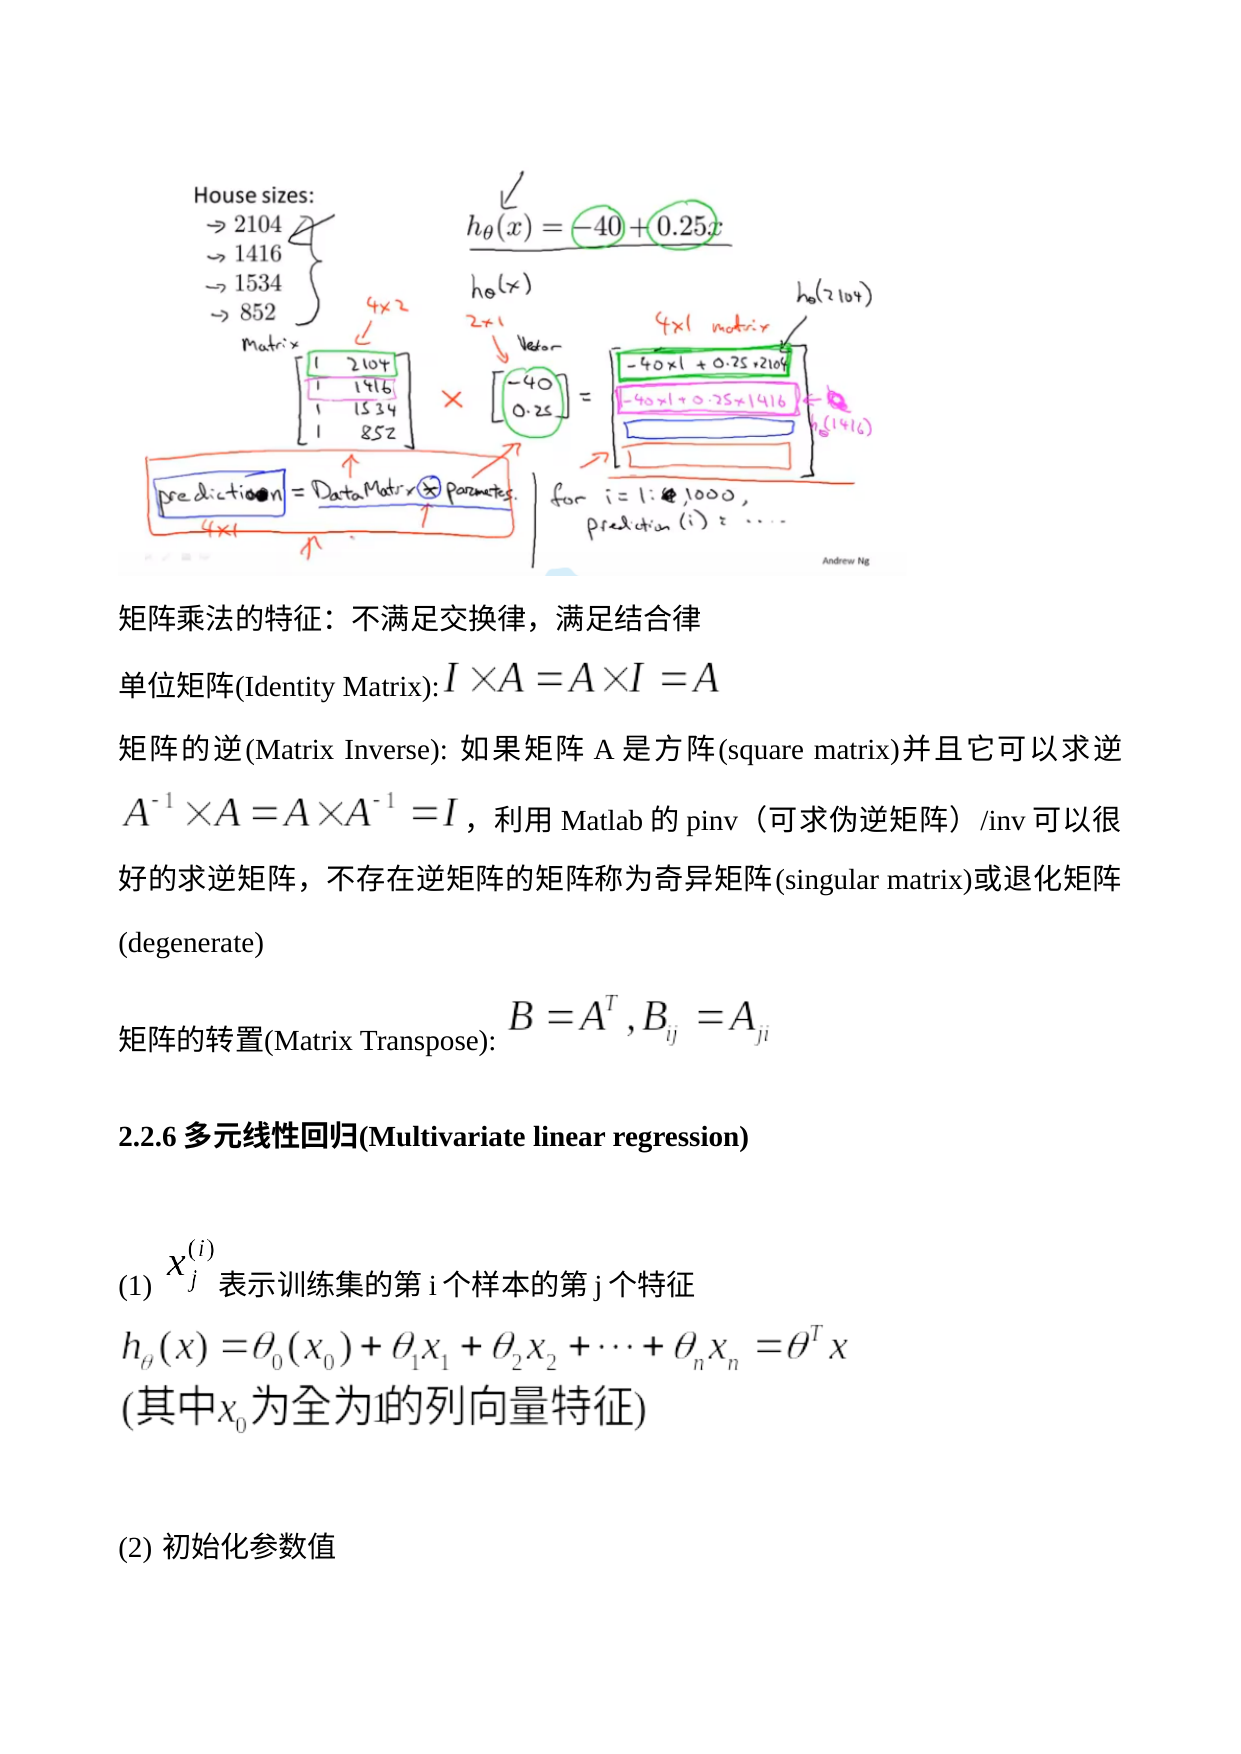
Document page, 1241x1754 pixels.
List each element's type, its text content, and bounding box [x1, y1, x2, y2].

text 矩阵的逆(Matrix Inverse): 如果矩阵A是方阵(square matrix)并且它可以求逆，利用Matlab的pinv（可求伪逆矩阵）/inv可以很好的求逆矩阵，不存在逆矩阵的矩阵称为奇异矩阵(singular matrix)或退化矩阵(degenerate) [118, 714, 1122, 974]
list 初始化参数值 [118, 1512, 1122, 1577]
text 矩阵的转置(Matrix Transpose): [118, 974, 1122, 1072]
text 单位矩阵(Identity Matrix): [118, 649, 1122, 714]
list 表示训练集的第i个样本的第j个特征 [118, 1220, 1122, 1317]
text 矩阵乘法的特征：不满足交换律，满足结合律 [118, 584, 1122, 649]
subtitle 2.2.6 多元线性回归(Multivariate linear regression) [118, 1101, 1122, 1166]
picture [118, 162, 907, 576]
